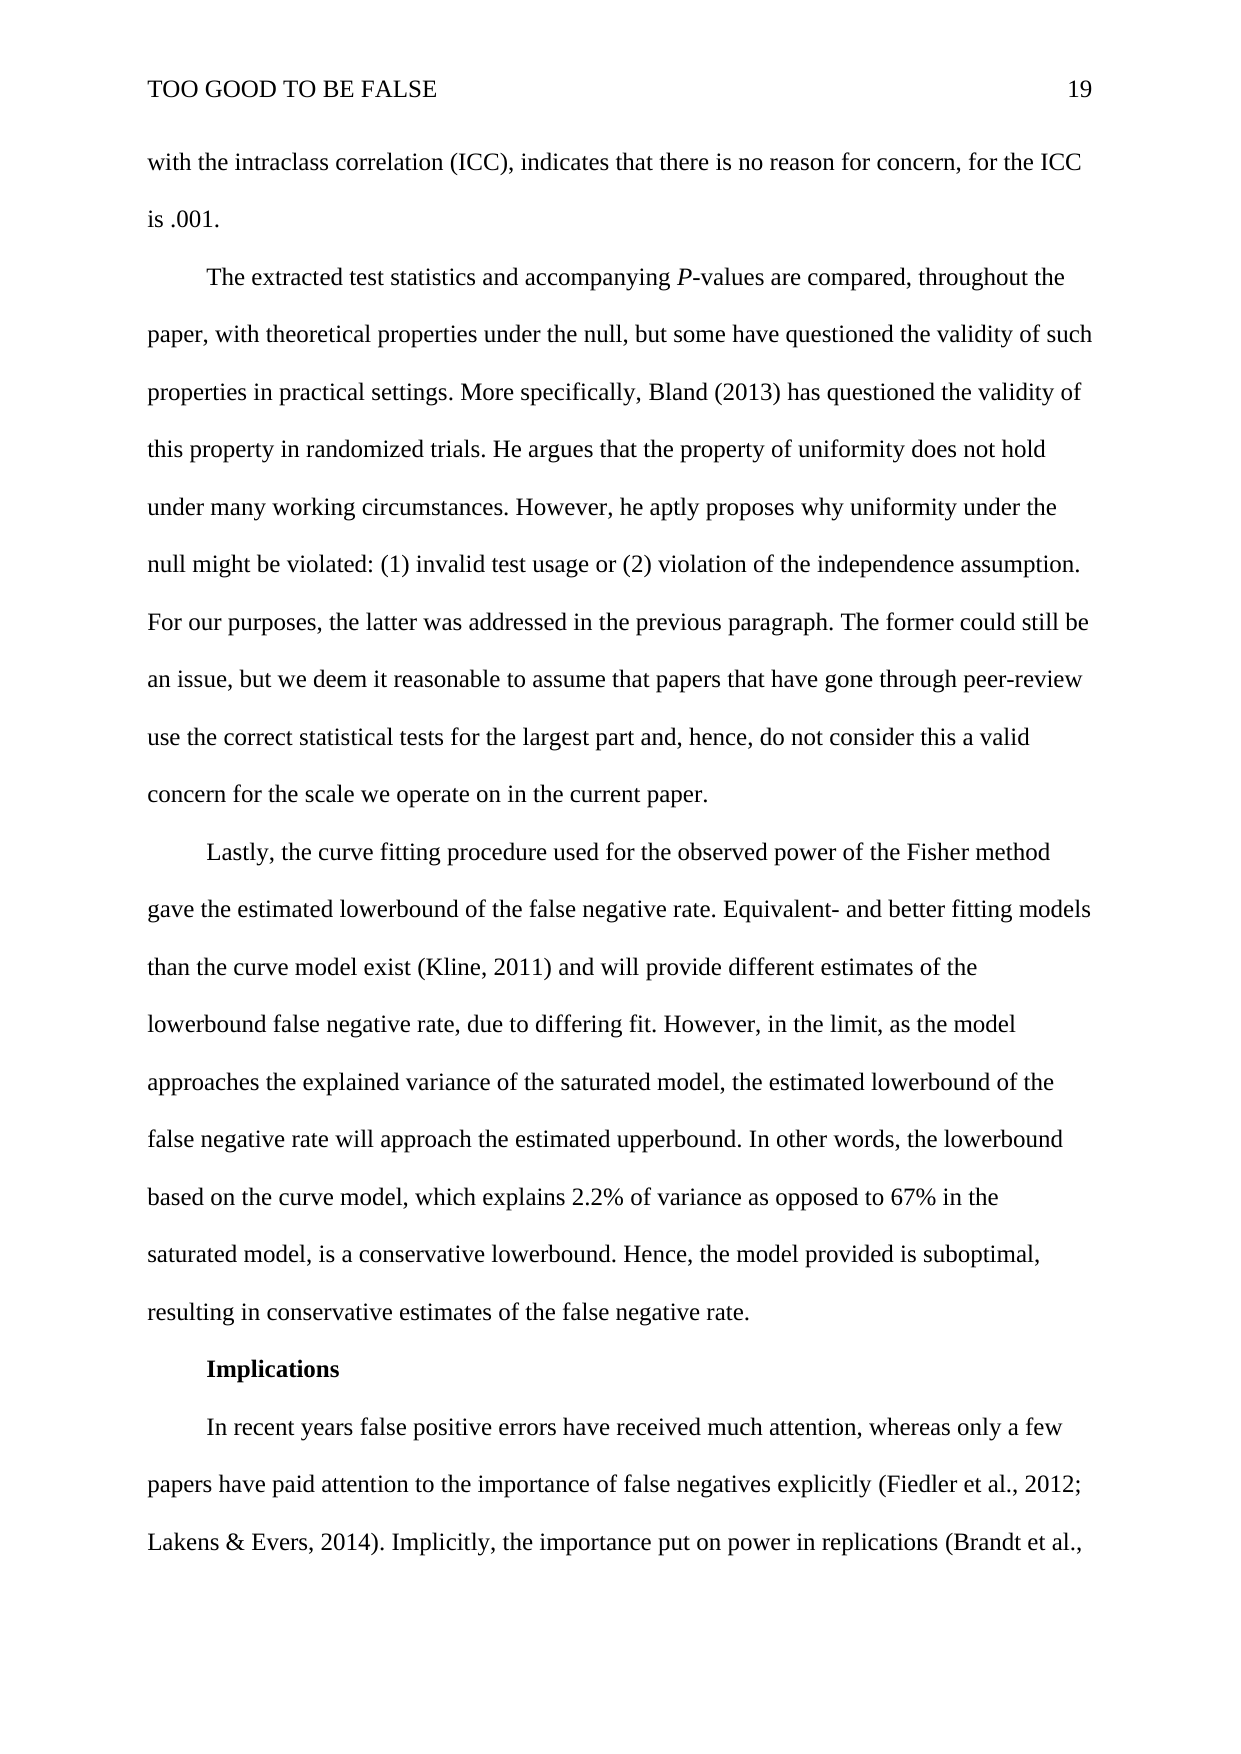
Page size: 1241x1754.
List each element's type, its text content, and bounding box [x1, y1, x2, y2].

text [147, 147, 1093, 233]
text The extracted test statistics and accompanying P-values are compared, throughout the paper, with theoretical properties under the null, but some have questioned the validity of such properties in practical settings. More specifically, Bland (2013) has questioned the validity of this property in randomized trials. He argues that the property of uniformity does not hold under many working circumstances. However, he aptly proposes why uniformity under the null might be violated: (1) invalid test usage or (2) violation of the independence assumption. For our purposes, the latter was addressed in the previous paragraph. The former could still be an issue, but we deem it reasonable to assume that papers that have gone through peer-review use the correct statistical tests for the largest part and, hence, do not consider this a valid concern for the scale we operate on in the current paper. [147, 262, 1093, 808]
text Lastly, the curve fitting procedure used for the observed power of the Fisher method gave the estimated lowerbound of the false negative rate. Equivalent- and better fitting models than the curve model exist (Kline, 2011) and will provide different estimates of the lowerbound false negative rate, due to differing fit. However, in the limit, as the model approaches the explained variance of the saturated model, the estimated lowerbound of the false negative rate will approach the estimated upperbound. In other words, the lowerbound based on the curve model, which explains 2.2% of variance as opposed to 67% in the saturated model, is a conservative lowerbound. Hence, the model provided is suboptimal, resulting in conservative estimates of the false negative rate. [147, 837, 1093, 1326]
text Implications [147, 1354, 1093, 1383]
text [147, 1412, 1093, 1556]
